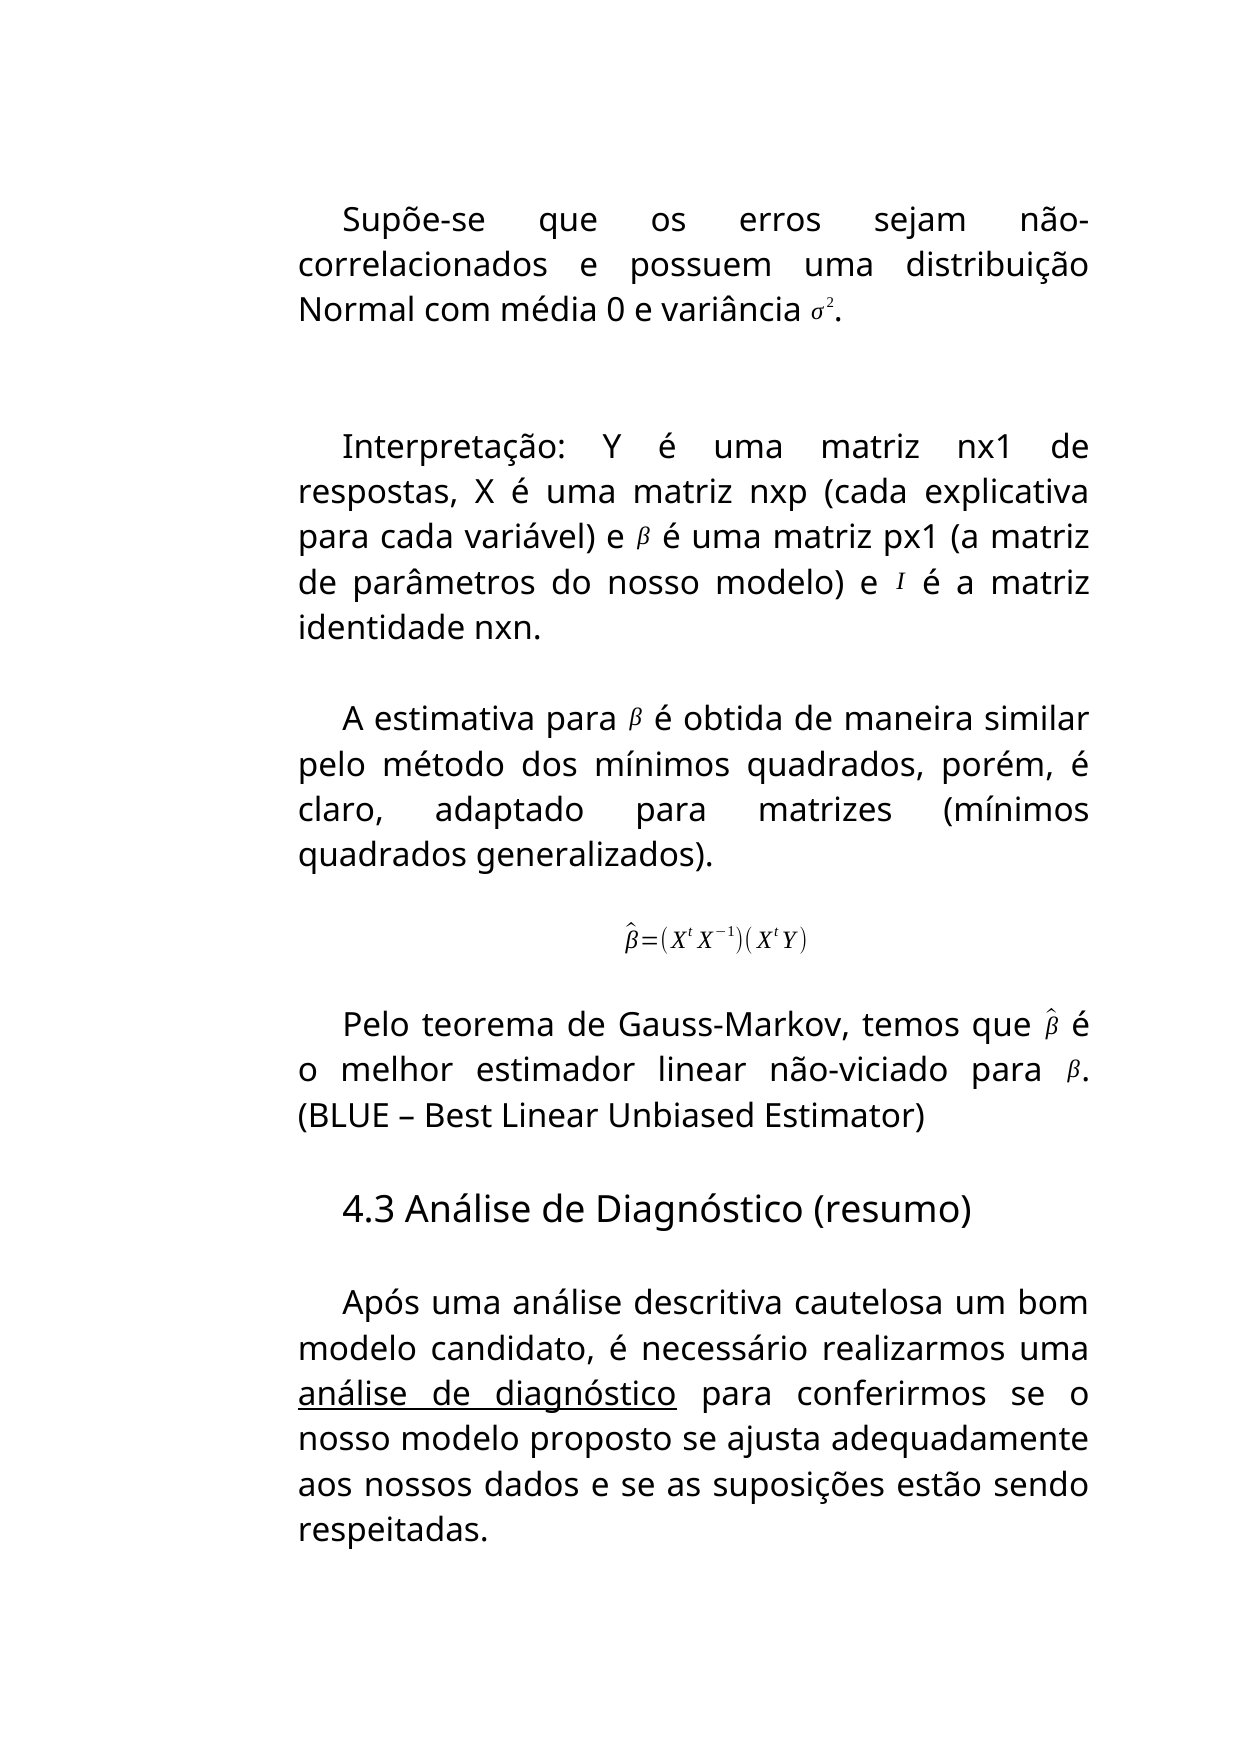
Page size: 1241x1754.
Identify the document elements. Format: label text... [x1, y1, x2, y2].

list 4.3 Análise de Diagnóstico (resumo) [298, 1182, 1090, 1233]
list Interpretação: Y é uma matriz nx1 de respostas, X é uma matriz nxp (cada explicativa para cada variável) e é uma matriz px1 (a matriz de parâmetros do nosso modelo) e é a matriz identidade nxn. [298, 422, 1090, 649]
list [298, 195, 1090, 332]
list A estimativa para é obtida de maneira similar pelo método dos mínimos quadrados, porém, é claro, adaptado para matrizes (mínimos quadrados generalizados). [298, 695, 1090, 877]
list Após uma análise descritiva cautelosa um bom modelo candidato, é necessário realizarmos uma análise de diagnóstico para conferirmos se o nosso modelo proposto se ajusta adequadamente aos nossos dados e se as suposições estão sendo respeitadas. [298, 1279, 1090, 1551]
list Pelo teorema de Gauss-Markov, temos que é o melhor estimador linear não-viciado para . (BLUE – Best Linear Unbiased Estimator) [298, 1001, 1090, 1137]
